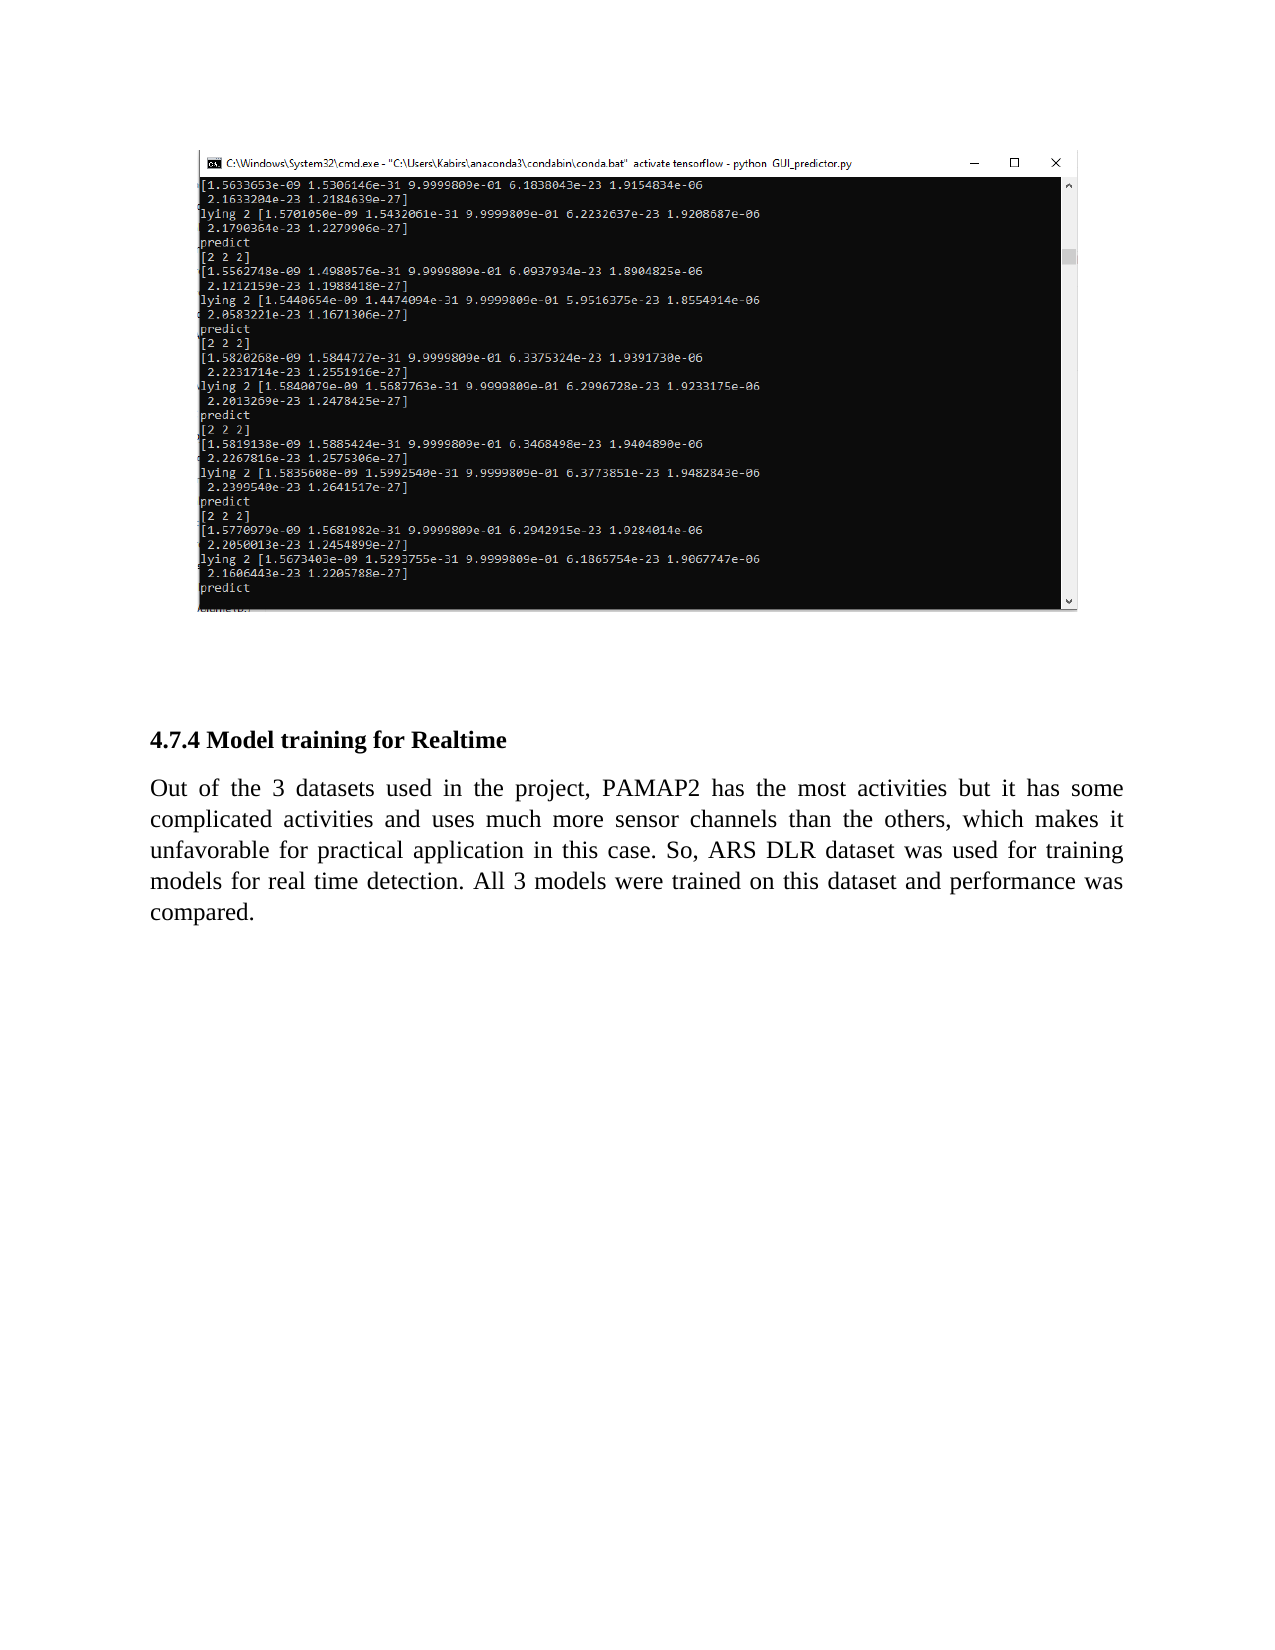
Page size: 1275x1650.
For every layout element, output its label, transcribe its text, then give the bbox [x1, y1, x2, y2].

picture [197, 150, 1078, 612]
text 4.7.4 Model training for Realtime [150, 726, 1125, 754]
text Out of the 3 datasets used in the project, PAMAP2 has the most activities but it has some complicated activities and uses much more sensor channels than the others, which makes it unfavorable for practical application in this case. So, ARS DLR dataset was used for training models for real time detection. All 3 models were trained on this dataset and performance was compared. [150, 773, 1125, 926]
